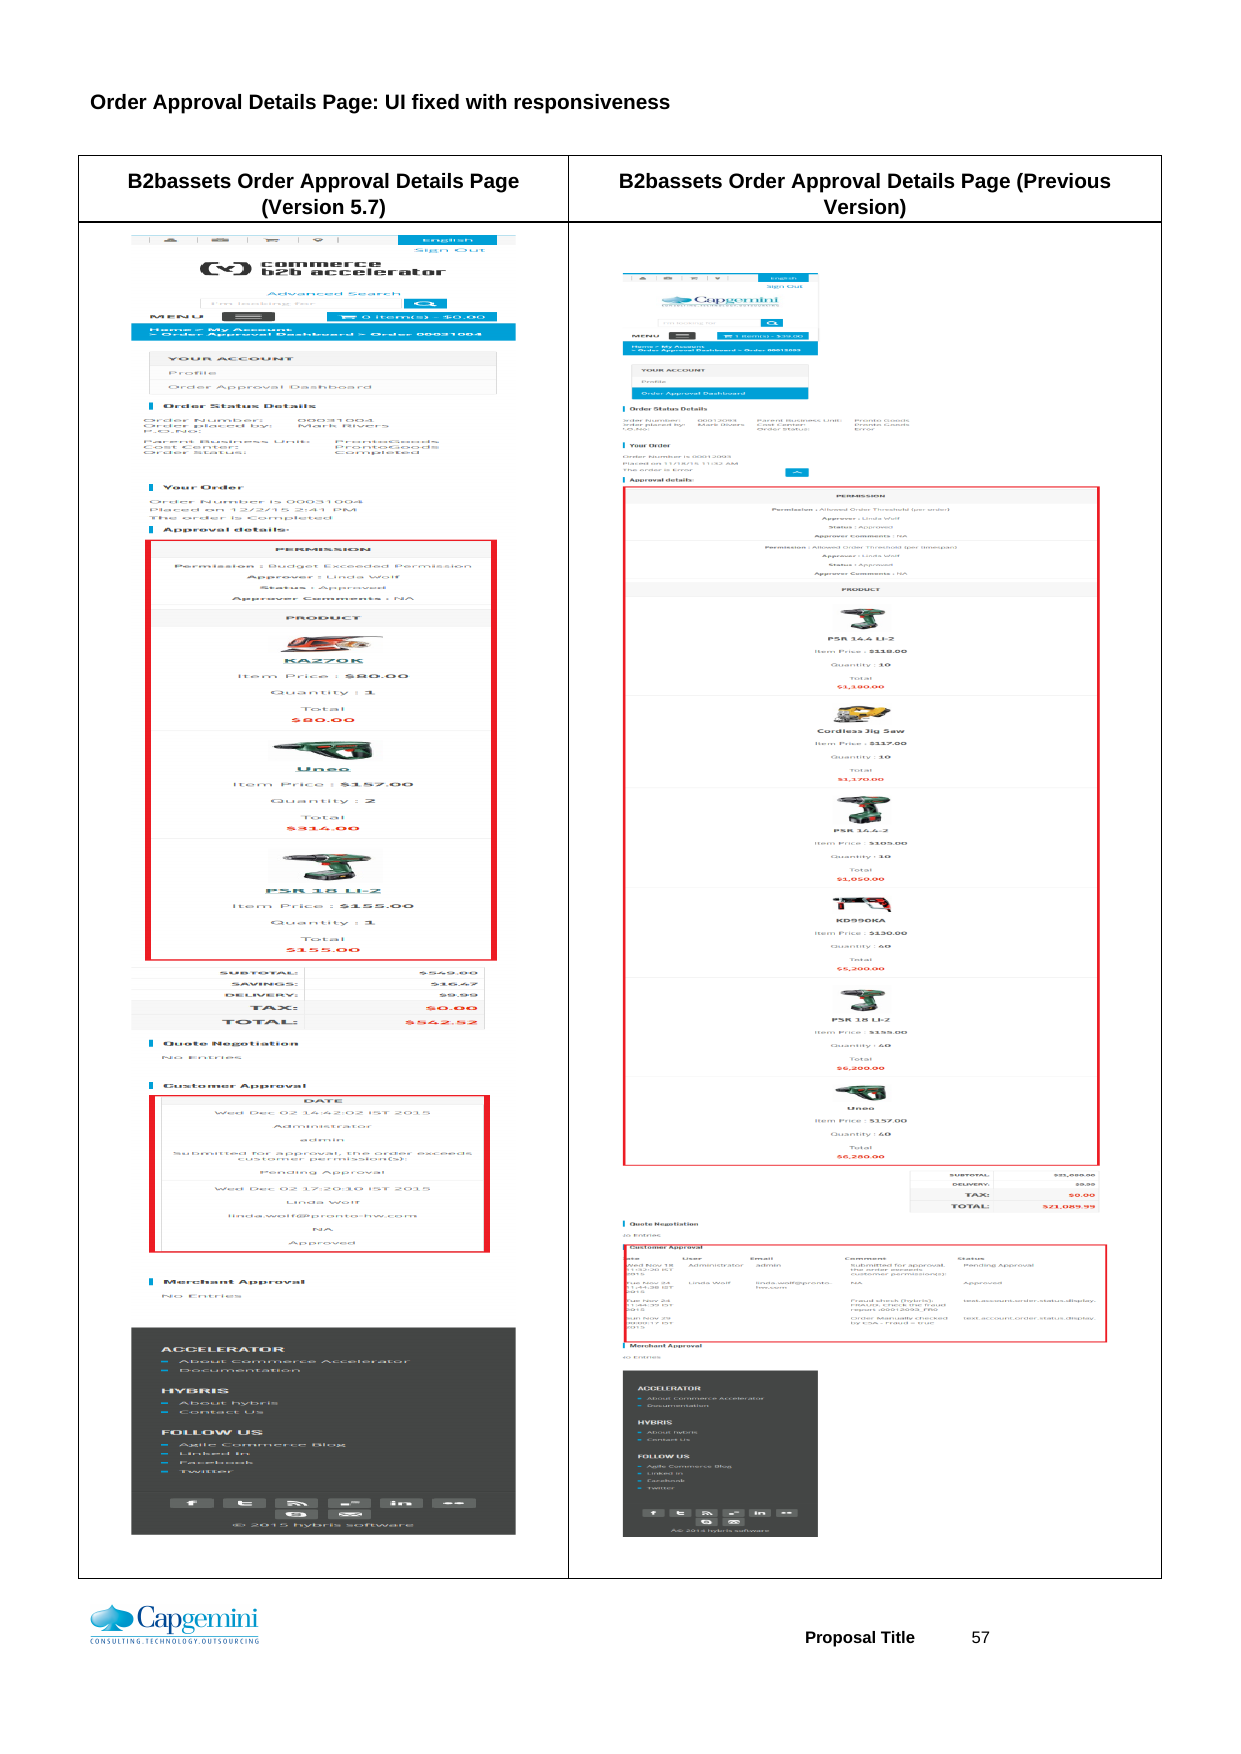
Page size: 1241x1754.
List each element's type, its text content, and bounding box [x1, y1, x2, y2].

picture [622, 273, 1108, 1537]
text Order Approval Details Page: UI fixed with responsiveness [90, 90, 1150, 114]
picture [90, 1604, 259, 1644]
table_header B2bassets Order Approval Details Page (Previous Version) [569, 156, 1161, 221]
picture [131, 341, 516, 1535]
table_cell [569, 223, 1161, 1578]
picture [131, 235, 516, 323]
table_cell [79, 223, 568, 1578]
table_header B2bassets Order Approval Details Page (Version 5.7) [79, 156, 568, 221]
